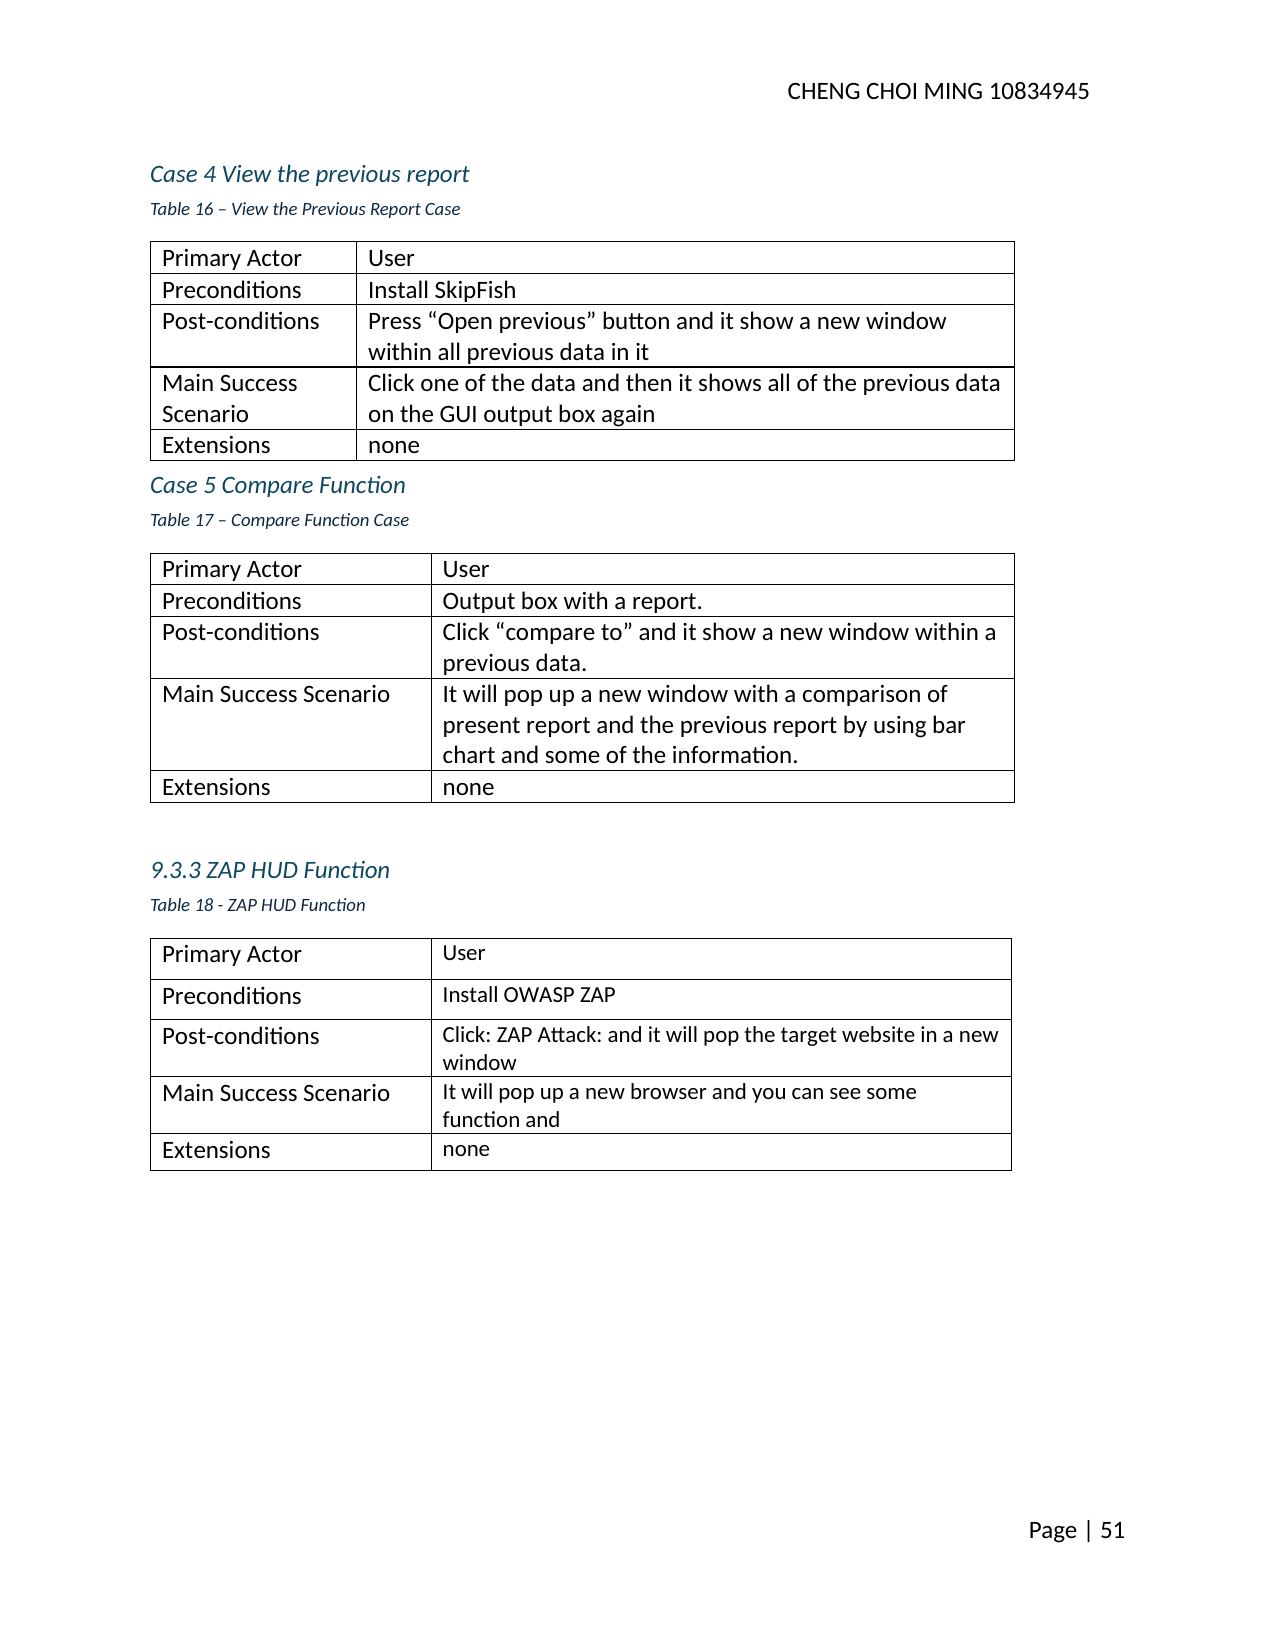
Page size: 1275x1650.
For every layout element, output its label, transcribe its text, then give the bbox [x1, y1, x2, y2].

text Table 16 – View the Previous Report Case [150, 197, 1125, 220]
table_header User [432, 939, 1011, 979]
table_cell none [432, 1134, 1011, 1170]
table_cell Extensions [151, 771, 431, 802]
table_cell Click “compare to” and it show a new window within a previous data. [432, 617, 1014, 678]
table_cell Click one of the data and then it shows all of the previous data on the GUI output box again [357, 368, 1014, 428]
table_header Primary Actor [151, 242, 356, 273]
text Table 18 - ZAP HUD Function [150, 894, 1125, 917]
table_cell none [357, 430, 1014, 460]
table_cell It will pop up a new browser and you can see some function and [432, 1077, 1011, 1133]
table_cell Post-conditions [151, 305, 356, 366]
table_cell Post-conditions [151, 1020, 431, 1076]
table_cell Extensions [151, 430, 356, 460]
text Table 17 – Compare Function Case [150, 509, 1125, 532]
table_cell It will pop up a new window with a comparison of present report and the previous report by using bar chart and some of the information. [432, 679, 1014, 770]
table_cell Main Success Scenario [151, 1077, 431, 1133]
table_cell none [432, 771, 1014, 802]
table_cell Preconditions [151, 585, 431, 616]
table_header User [432, 554, 1014, 584]
table_header Primary Actor [151, 939, 431, 979]
table_cell Preconditions [151, 980, 431, 1019]
table_cell Install OWASP ZAP [432, 980, 1011, 1019]
table_cell Post-conditions [151, 617, 431, 678]
table_cell Preconditions [151, 274, 356, 304]
table_cell Output box with a report. [432, 585, 1014, 616]
table_cell Press “Open previous” button and it show a new window within all previous data in it [357, 305, 1014, 366]
table_cell Main Success Scenario [151, 368, 356, 428]
table_cell Extensions [151, 1134, 431, 1170]
table_cell Main Success Scenario [151, 679, 431, 770]
subtitle Case 5 Compare Function [150, 469, 1125, 500]
table_header User [357, 242, 1014, 273]
table_cell Click: ZAP Attack: and it will pop the target website in a new window [432, 1020, 1011, 1076]
table_cell Install SkipFish [357, 274, 1014, 304]
table_header Primary Actor [151, 554, 431, 584]
subtitle 9.3.3 ZAP HUD Function [150, 854, 1125, 885]
subtitle Case 4 View the previous report [150, 158, 1125, 189]
